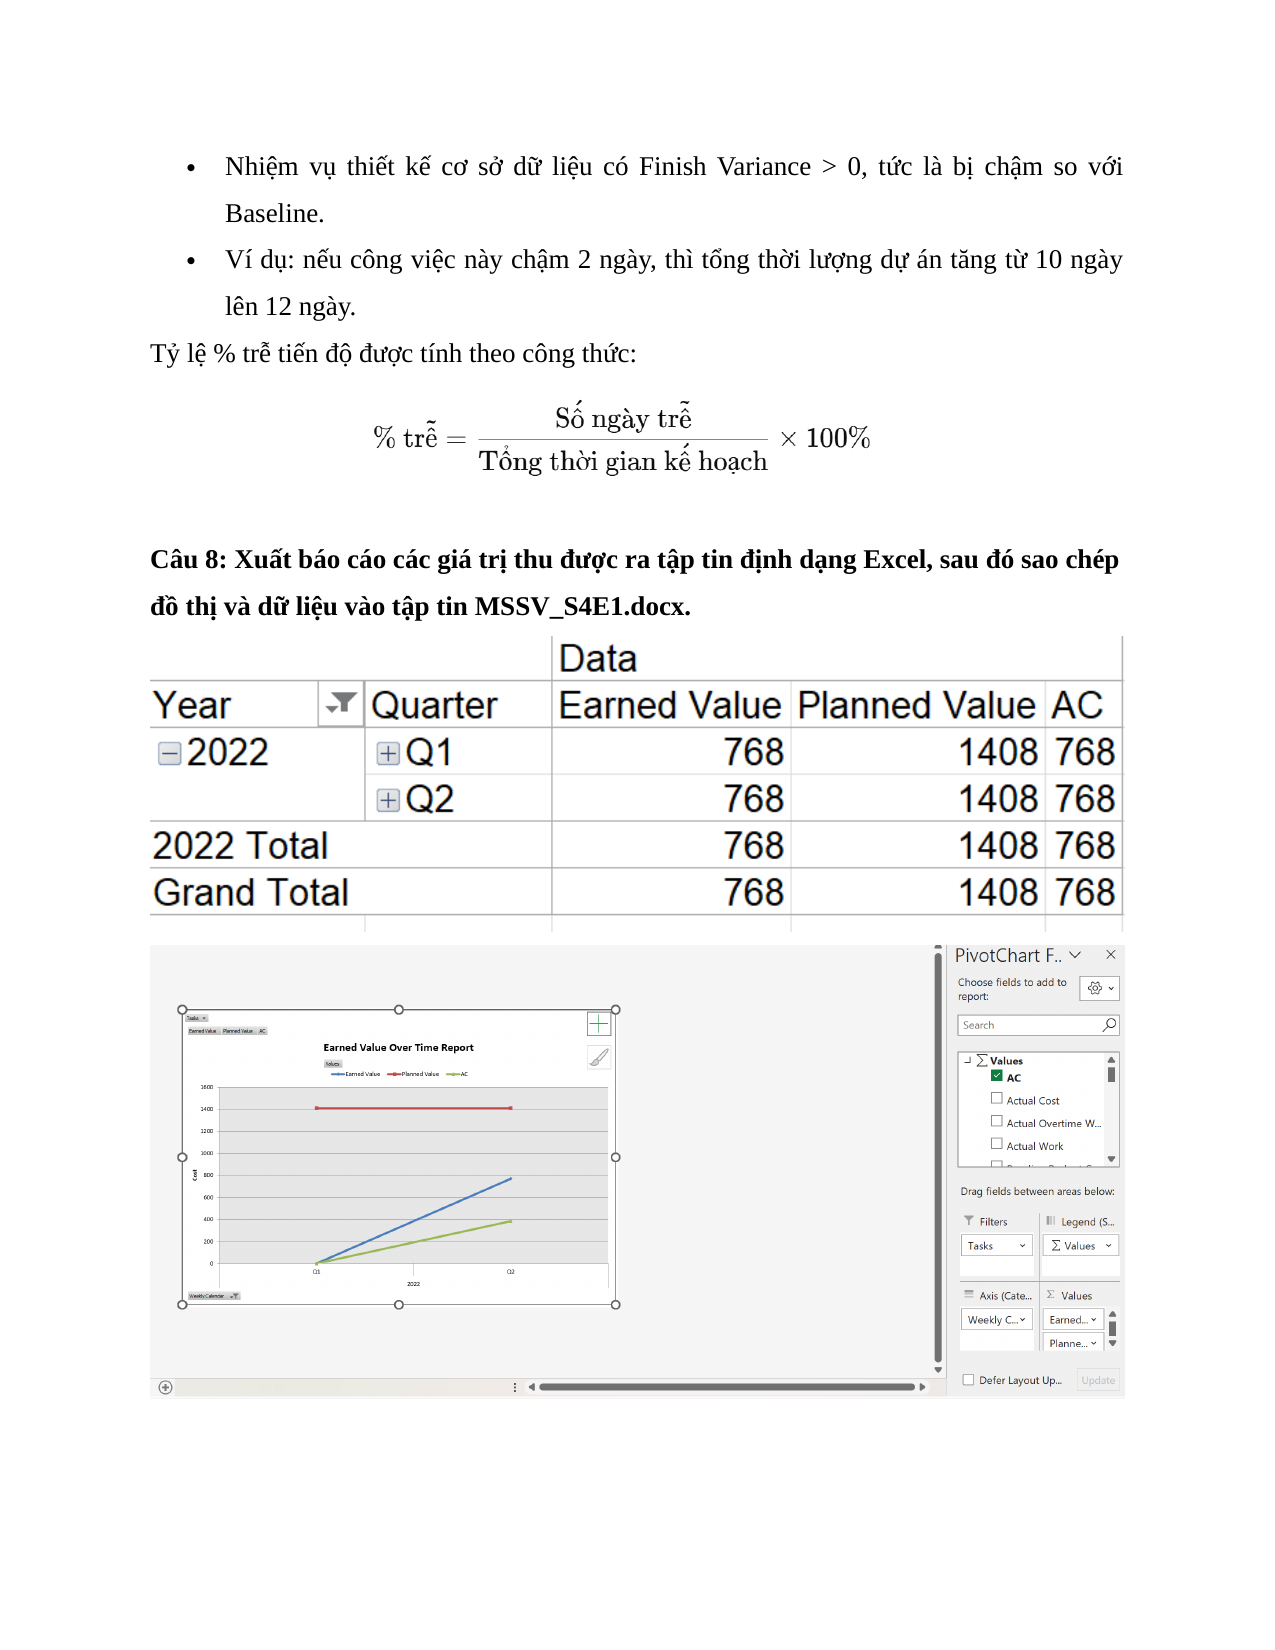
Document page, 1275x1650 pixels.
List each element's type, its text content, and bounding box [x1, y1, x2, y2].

text Câu 8: Xuất báo cáo các giá trị thu được ra tập tin định dạng Excel, sau đó sao chép [150, 543, 1125, 574]
list Nhiệm vụ thiết kế cơ sở dữ liệu có Finish Variance > 0, tức là bị chậm so với Baseline. [187, 150, 1125, 228]
text Tỷ lệ % trễ tiến độ được tính theo công thức: [150, 337, 1125, 368]
picture [150, 636, 1125, 932]
text đồ thị và dữ liệu vào tập tin MSSV_S4E1.docx. [150, 590, 1125, 621]
list Ví dụ: nếu công việc này chậm 2 ngày, thì tổng thời lượng dự án tăng từ 10 ngày lên 12 ngày. [187, 243, 1125, 321]
picture [150, 945, 1125, 1399]
picture [345, 383, 930, 483]
